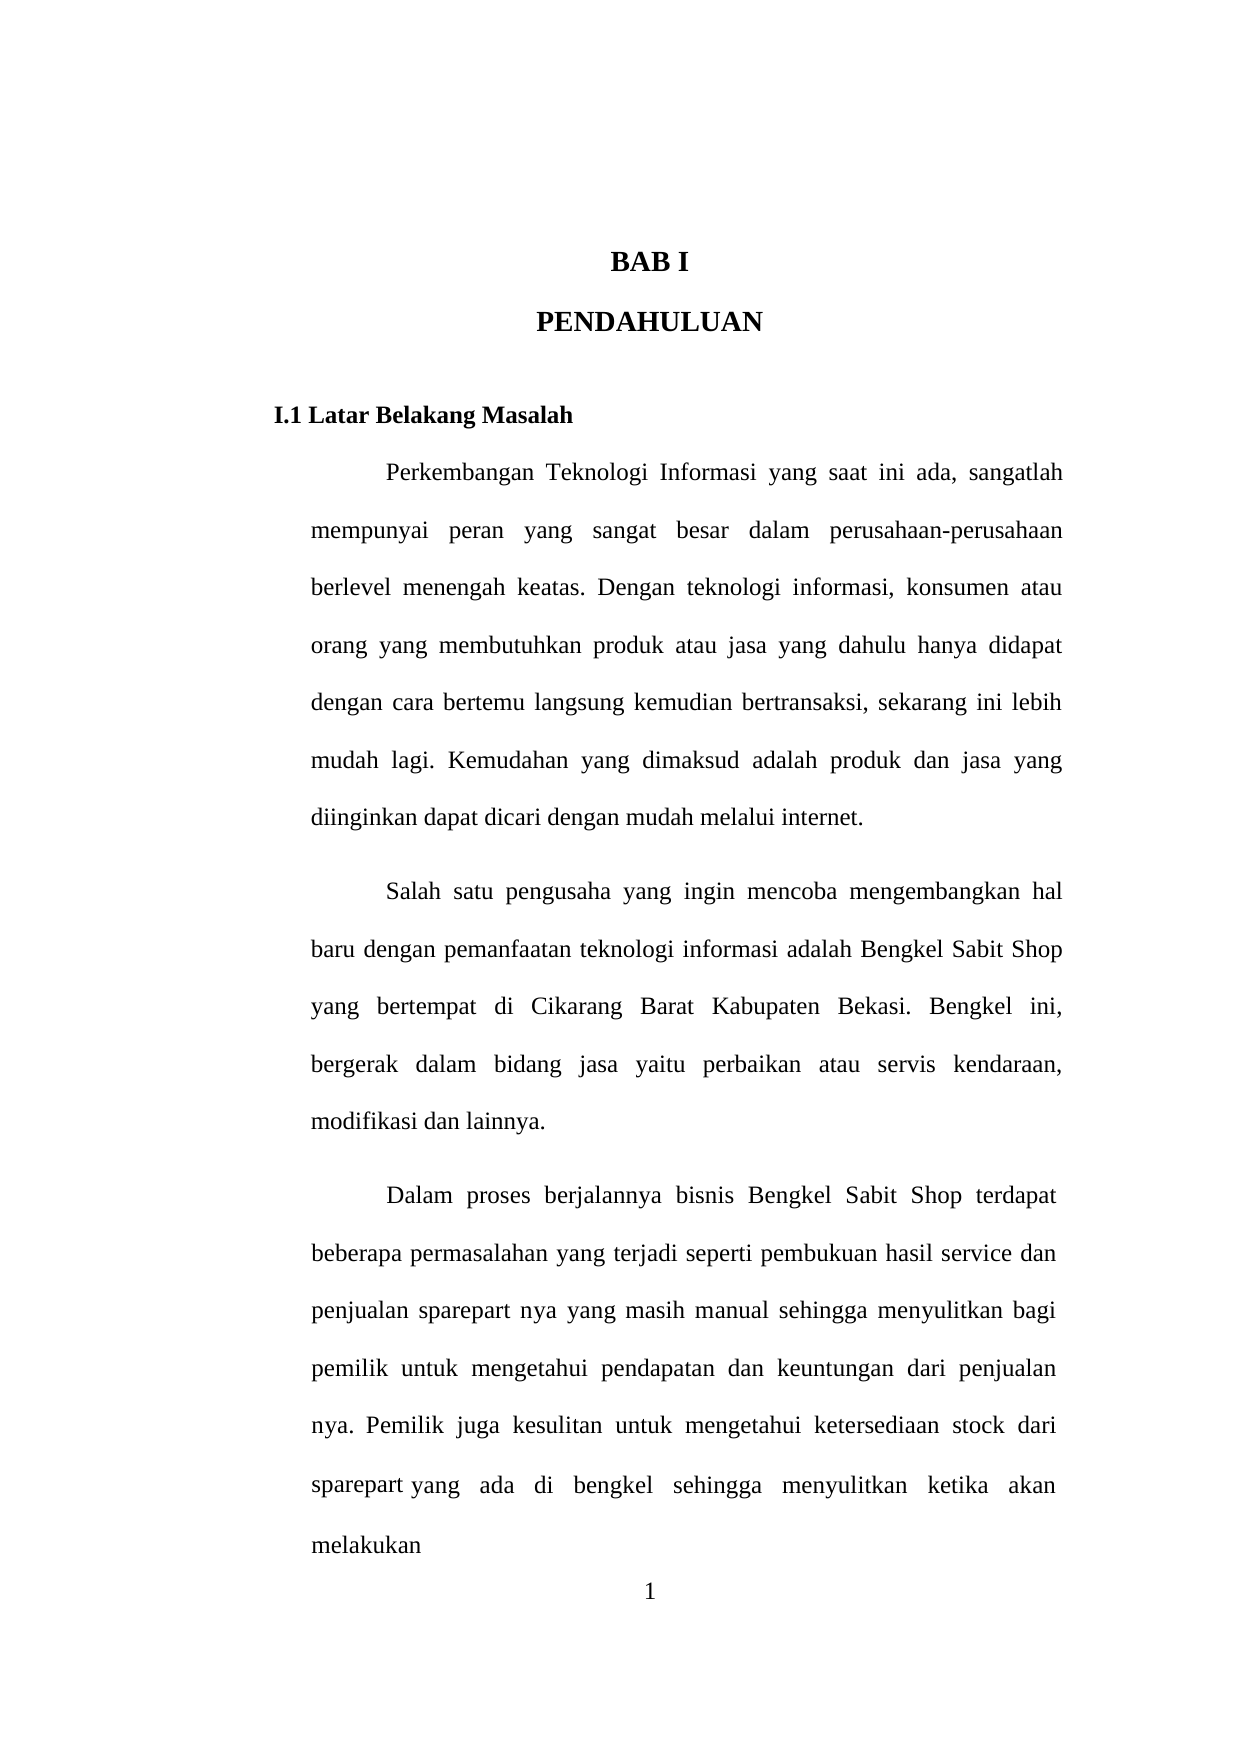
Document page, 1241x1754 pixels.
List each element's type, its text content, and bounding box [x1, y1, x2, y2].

text Salah satu pengusaha yang ingin mencoba mengembangkan hal baru dengan pemanfaatan teknologi informasi adalah Bengkel Sabit Shop yang bertempat di Cikarang Barat Kabupaten Bekasi. Bengkel ini, bergerak dalam bidang jasa yaitu perbaikan atau servis kendaraan, modifikasi dan lainnya. [311, 876, 1063, 1135]
text Dalam proses berjalannya bisnis Bengkel Sabit Shop terdapat beberapa permasalahan yang terjadi seperti pembukuan hasil service dan penjualan sparepart nya yang masih manual sehingga menyulitkan bagi pemilik untuk mengetahui pendapatan dan keuntungan dari penjualan nya. Pemilik juga kesulitan untuk mengetahui ketersediaan stock dari sparepart yang ada di bengkel sehingga menyulitkan ketika akan melakukan [311, 1181, 1057, 1559]
text Perkembangan Teknologi Informasi yang saat ini ada, sangatlah mempunyai peran yang sangat besar dalam perusahaan-perusahaan berlevel menengah keatas. Dengan teknologi informasi, konsumen atau orang yang membutuhkan produk atau jasa yang dahulu hanya didapat dengan cara bertemu langsung kemudian bertransaksi, sekarang ini lebih mudah lagi. Kemudahan yang dimaksud adalah produk dan jasa yang diinginkan dapat dicari dengan mudah melalui internet. [311, 457, 1063, 831]
subtitle Latar Belakang Masalah [273, 400, 1063, 428]
subtitle PENDAHULUAN [236, 304, 1063, 338]
